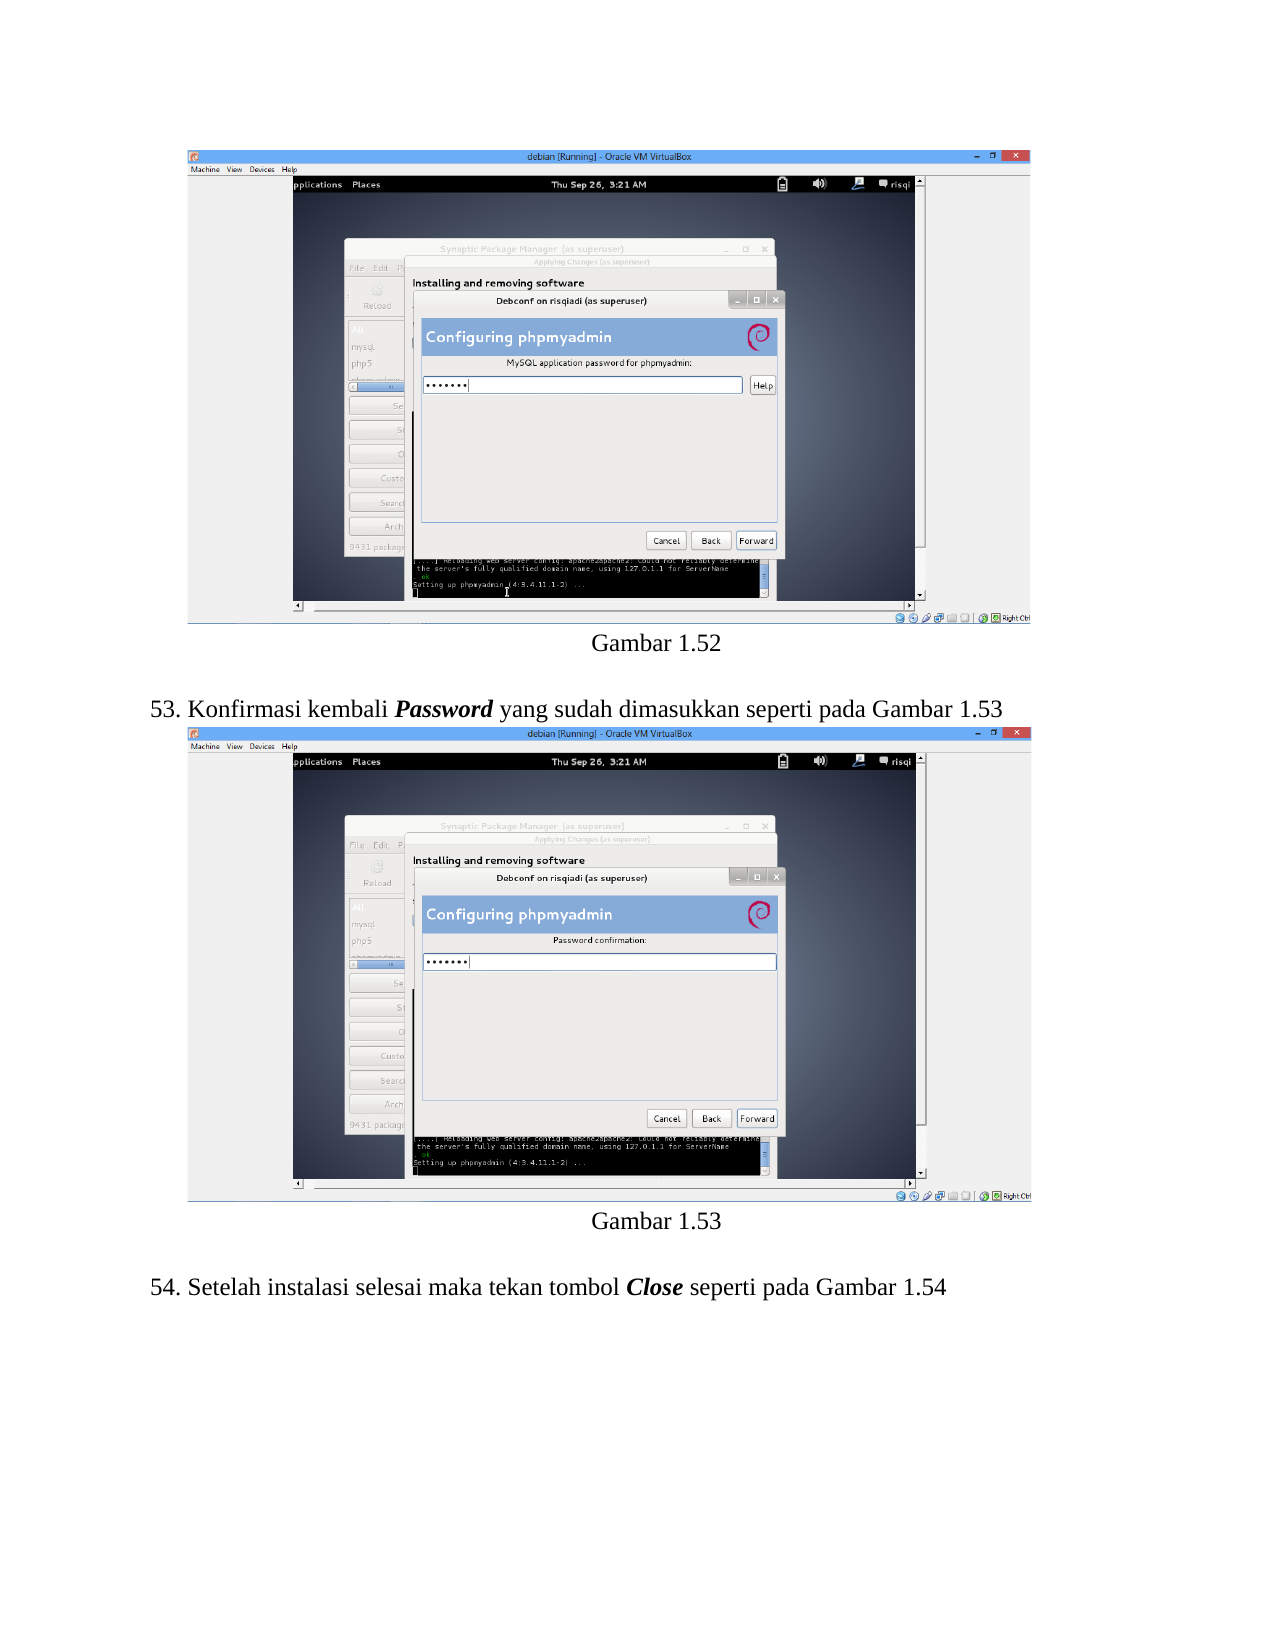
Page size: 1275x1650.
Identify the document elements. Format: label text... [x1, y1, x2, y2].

picture [187, 150, 1031, 624]
list Konfirmasi kembali Password yang sudah dimasukkan seperti pada Gambar 1.53 [150, 694, 1125, 723]
list Setelah instalasi selesai maka tekan tombol Close seperti pada Gambar 1.54 [150, 1272, 1125, 1301]
list Gambar 1.52 [187, 628, 1125, 657]
list Gambar 1.53 [187, 1206, 1125, 1234]
picture [187, 727, 1032, 1202]
